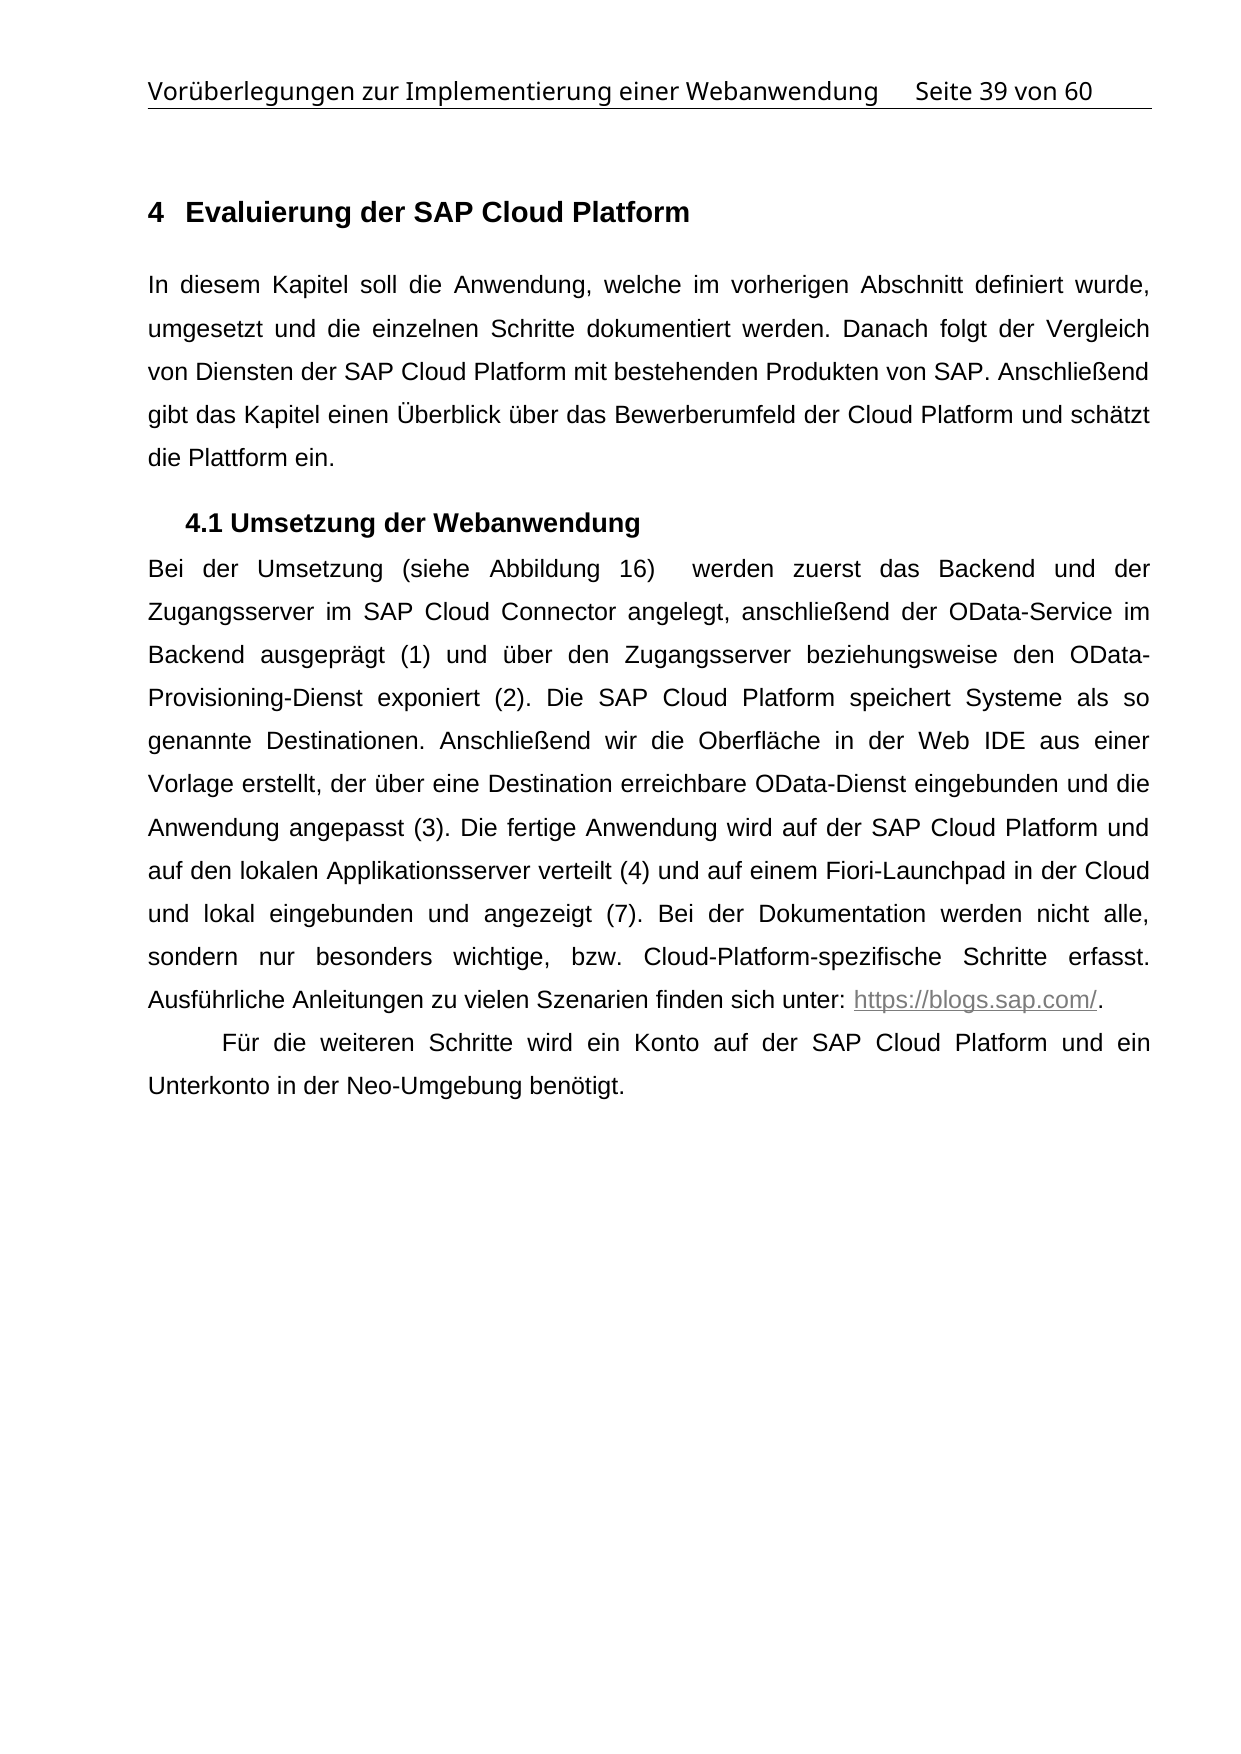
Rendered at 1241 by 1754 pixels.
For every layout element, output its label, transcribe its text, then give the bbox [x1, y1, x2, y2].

text Bei der Umsetzung (siehe Abbildung 16) werden zuerst das Backend und der Zugangsserver im SAP Cloud Connector angelegt, anschließend der OData-Service im Backend ausgeprägt (1) und über den Zugangsserver beziehungsweise den OData-Provisioning-Dienst exponiert (2). Die SAP Cloud Platform speichert Systeme als so genannte Destinationen. Anschließend wir die Oberfläche in der Web IDE aus einer Vorlage erstellt, der über eine Destination erreichbare OData-Dienst eingebunden und die Anwendung angepasst (3). Die fertige Anwendung wird auf der SAP Cloud Platform und auf den lokalen Applikationsserver verteilt (4) und auf einem Fiori-Launchpad in der Cloud und lokal eingebunden und angezeigt (7). Bei der Dokumentation werden nicht alle, sondern nur besonders wichtige, bzw. Cloud-Platform-spezifische Schritte erfasst. Ausführliche Anleitungen zu vielen Szenarien finden sich unter: https://blogs.sap.com/. [148, 554, 1152, 1014]
subtitle Umsetzung der Webanwendung [185, 507, 1152, 538]
subtitle Evaluierung der SAP Cloud Platform [148, 195, 1152, 229]
text In diesem Kapitel soll die Anwendung, welche im vorherigen Abschnitt definiert wurde, umgesetzt und die einzelnen Schritte dokumentiert werden. Danach folgt der Vergleich von Diensten der SAP Cloud Platform mit bestehenden Produkten von SAP. Anschließend gibt das Kapitel einen Überblick über das Bewerberumfeld der Cloud Platform und schätzt die Plattform ein. [148, 270, 1152, 472]
text Für die weiteren Schritte wird ein Konto auf der SAP Cloud Platform und ein Unterkonto in der Neo-Umgebung benötigt. [148, 1028, 1152, 1100]
